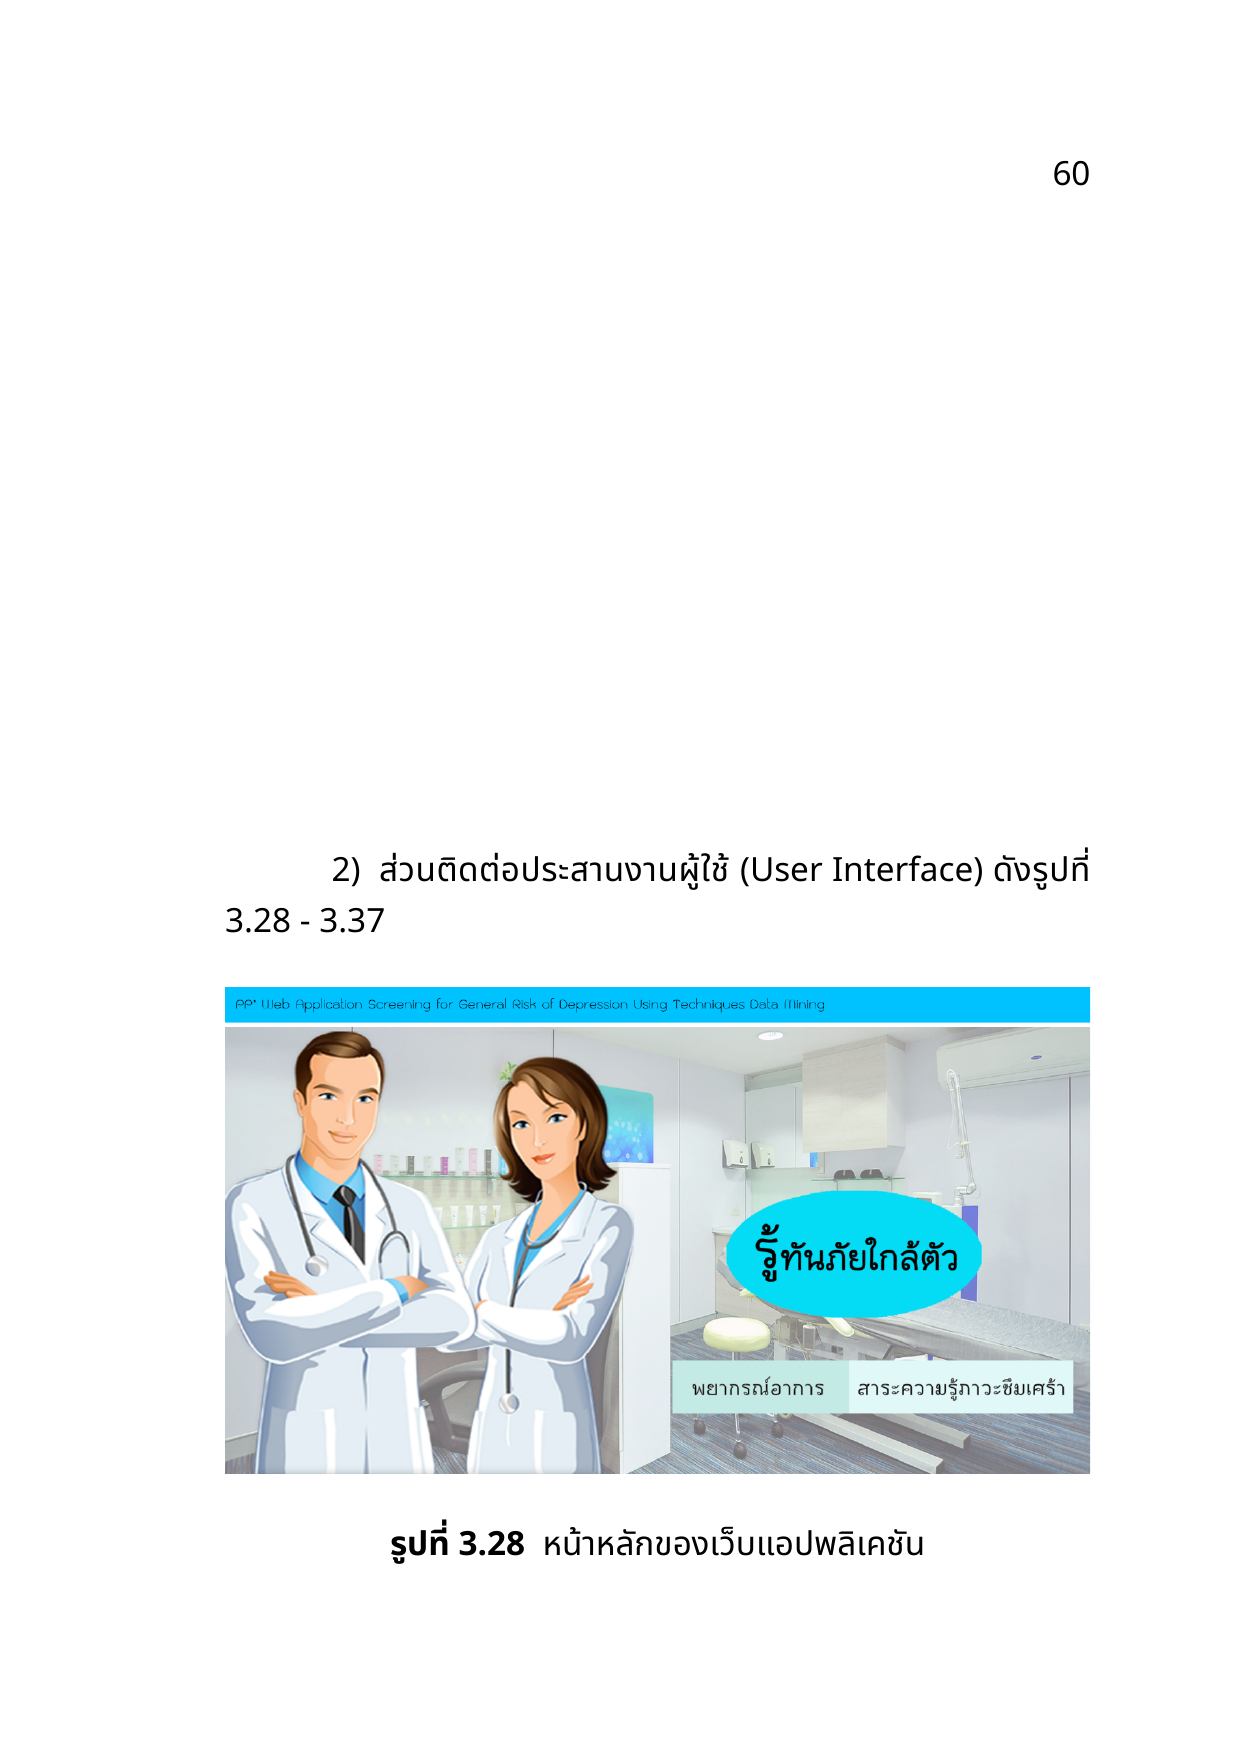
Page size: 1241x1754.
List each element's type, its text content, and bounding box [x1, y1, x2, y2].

text 2) ส่วนติดต่อประสานงานผู้ใช้ (User Interface) ดังรูปที่ 3.28 - 3.37 [225, 846, 1090, 942]
picture [225, 1023, 1091, 1474]
text รูปที่ 3.28 หน้าหลักของเว็บแอปพลิเคชัน [225, 1519, 1090, 1570]
